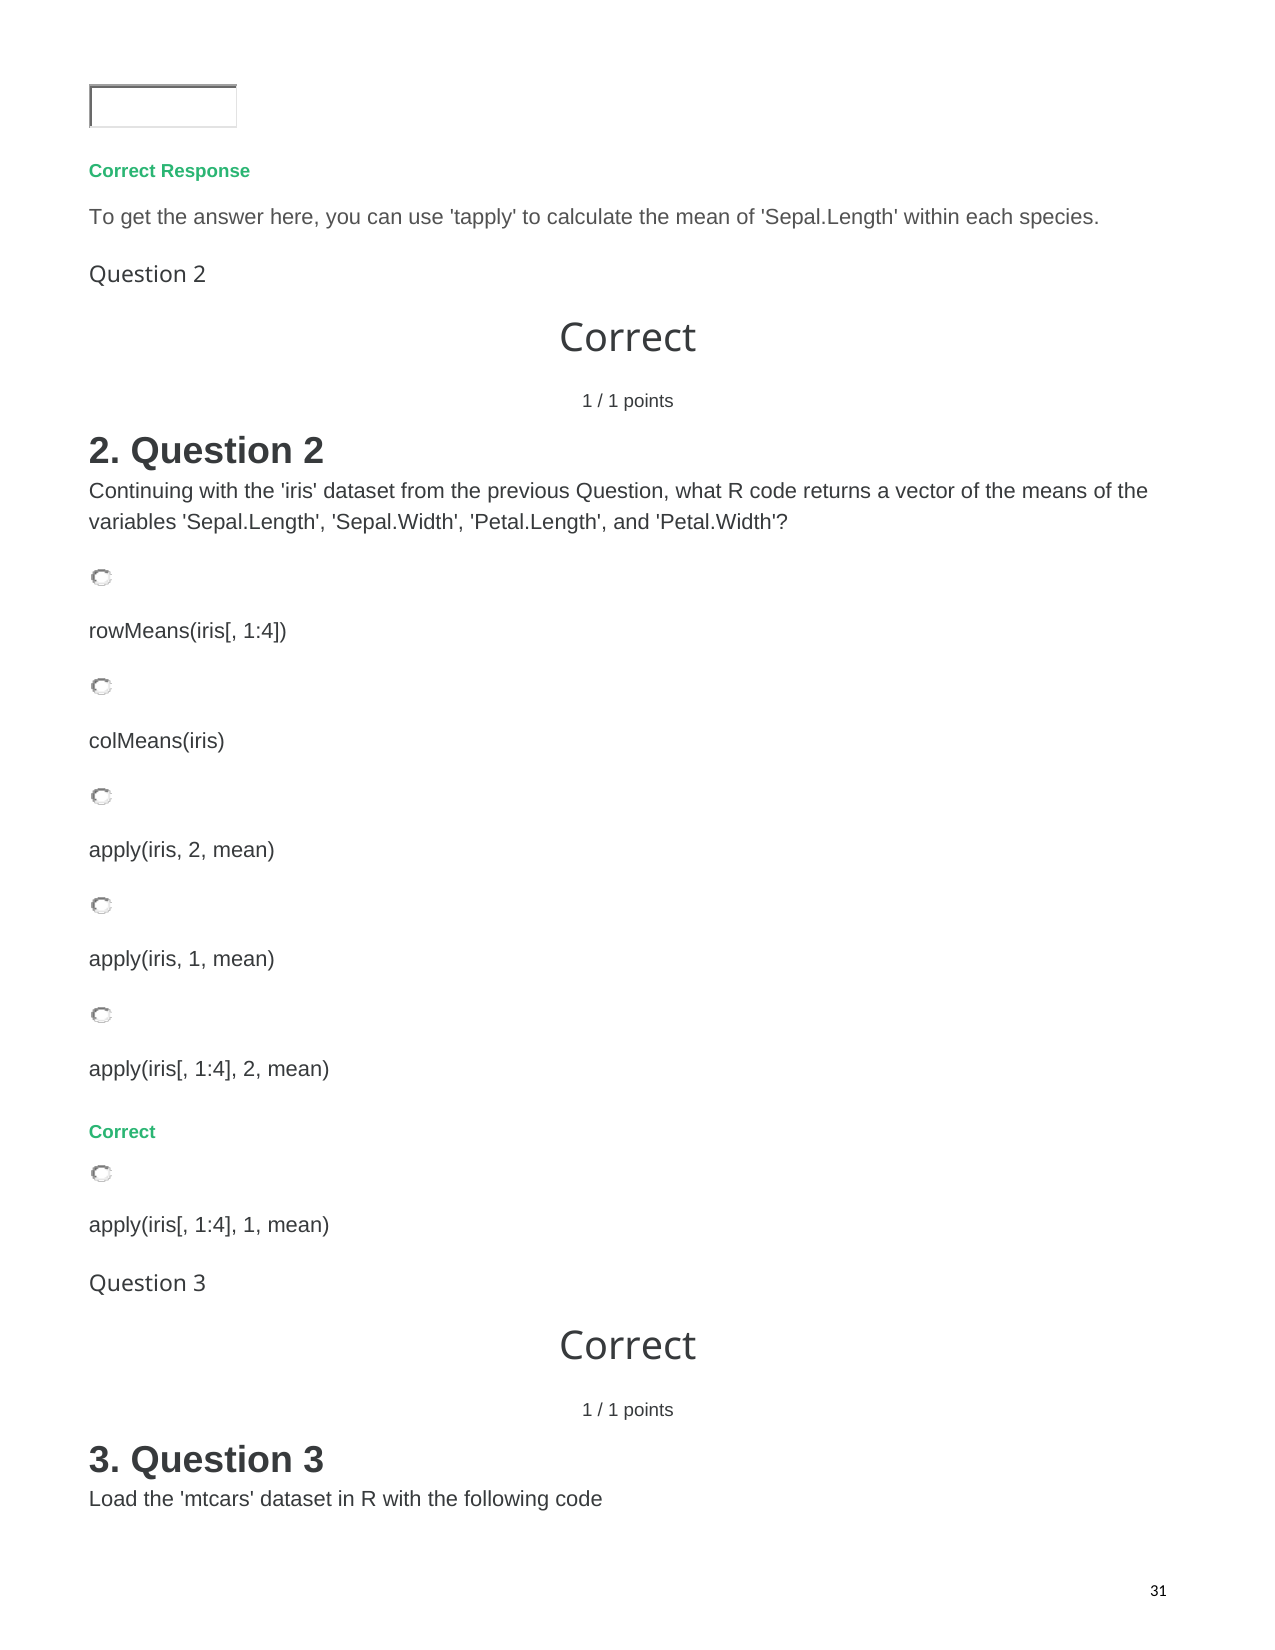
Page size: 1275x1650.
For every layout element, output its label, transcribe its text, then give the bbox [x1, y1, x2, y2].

text To get the answer here, you can use 'tapply' to calculate the mean of 'Sepal.Length' within each species. [89, 198, 1167, 229]
text 1 / 1 points [89, 383, 1167, 412]
text apply(iris[, 1:4], 2, mean) [89, 1049, 1167, 1081]
subtitle 2. Question 2 [89, 428, 1167, 471]
text Continuing with the 'iris' dataset from the previous Question, what R code returns a vector of the means of the variables 'Sepal.Length', 'Sepal.Width', 'Petal.Length', and 'Petal.Width'? [89, 471, 1167, 534]
text apply(iris[, 1:4], 1, mean) [89, 1206, 1167, 1237]
text Load the 'mtcars' dataset in R with the following code [89, 1480, 1167, 1511]
text Correct Response [89, 148, 1167, 181]
text Question 2 [89, 258, 1167, 289]
text apply(iris, 2, mean) [89, 831, 1167, 862]
text 1 / 1 points [89, 1392, 1167, 1420]
text Correct [89, 1110, 1167, 1143]
text Correct [89, 309, 1167, 363]
text Correct [89, 1317, 1167, 1371]
subtitle 3. Question 3 [89, 1437, 1167, 1480]
text rowMeans(iris[, 1:4]) [89, 612, 1167, 643]
text colMeans(iris) [89, 721, 1167, 753]
text apply(iris, 1, mean) [89, 940, 1167, 971]
text Question 3 [89, 1267, 1167, 1298]
